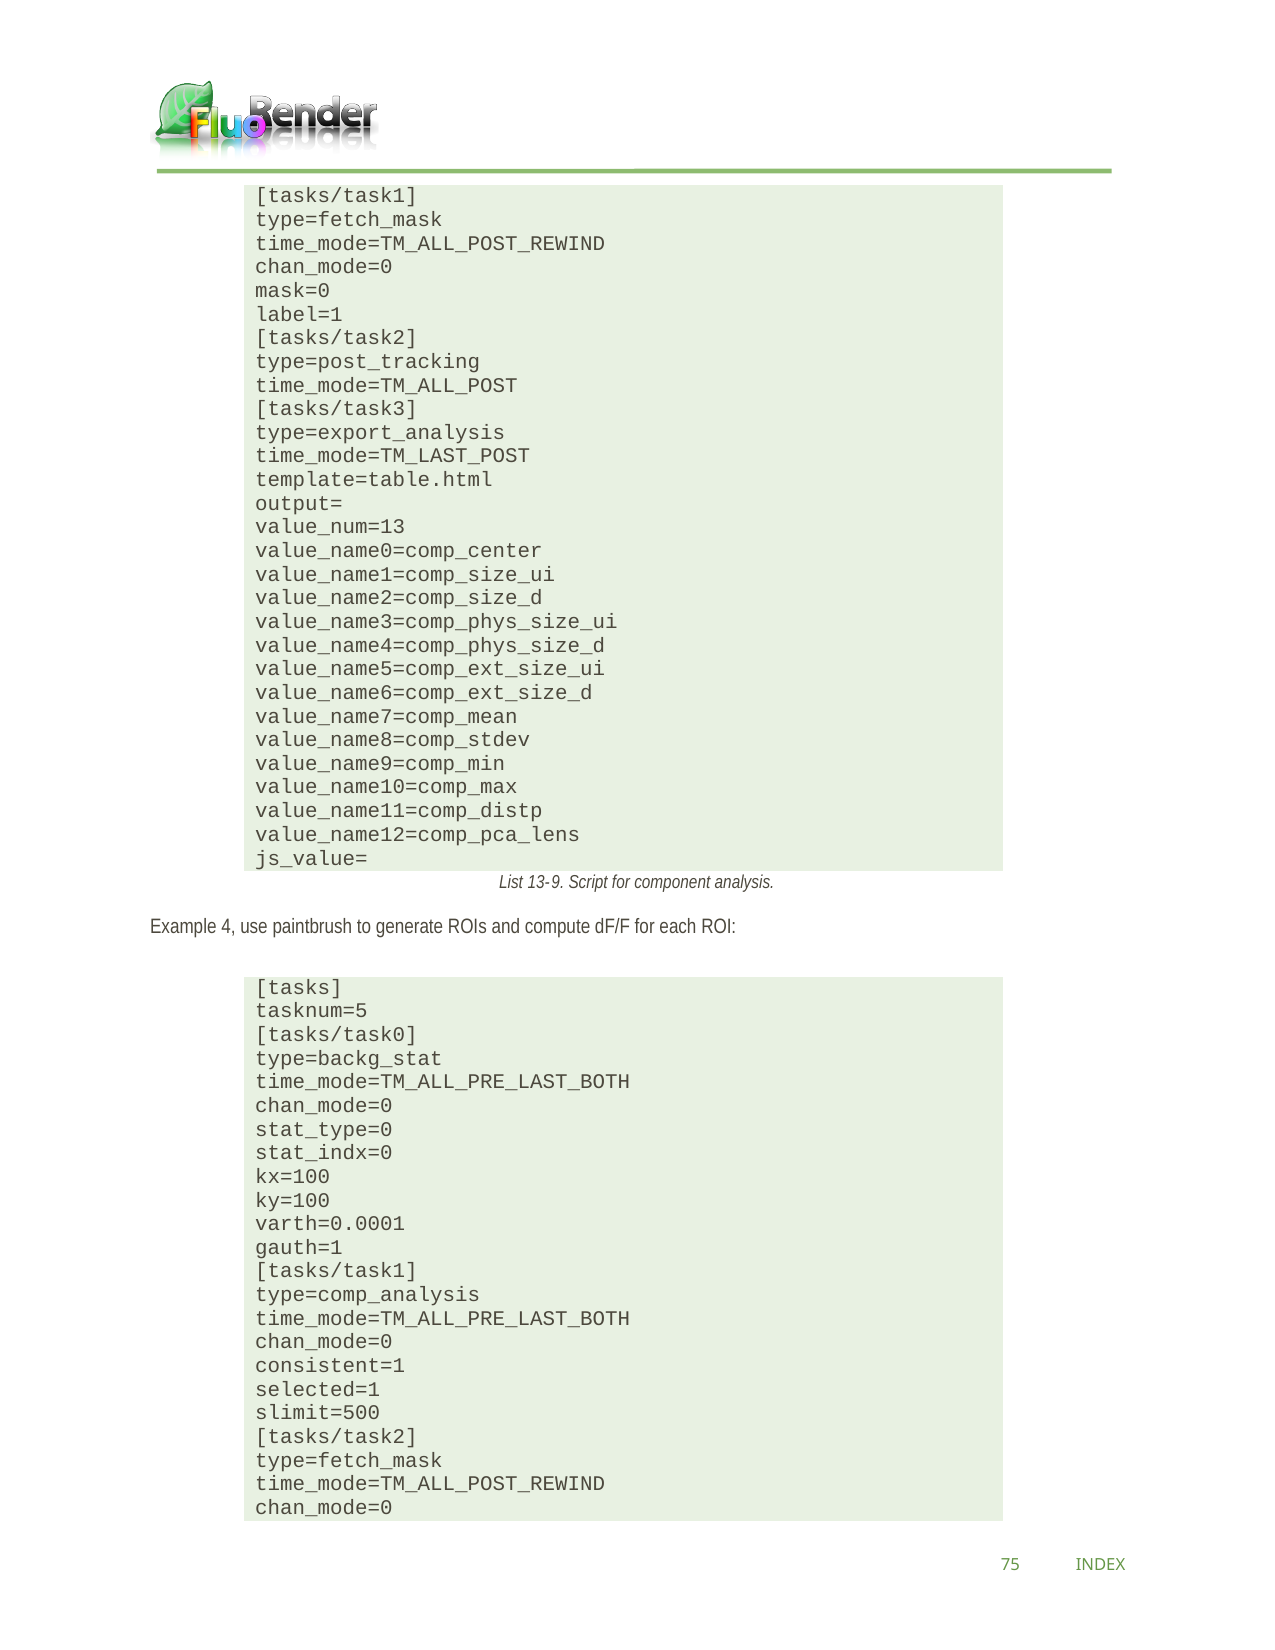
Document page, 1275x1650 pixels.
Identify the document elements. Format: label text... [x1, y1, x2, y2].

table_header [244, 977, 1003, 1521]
text Example 4, use paintbrush to generate ROIs and compute dF/F for each ROI: [150, 913, 1125, 937]
picture [150, 75, 379, 162]
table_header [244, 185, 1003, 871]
